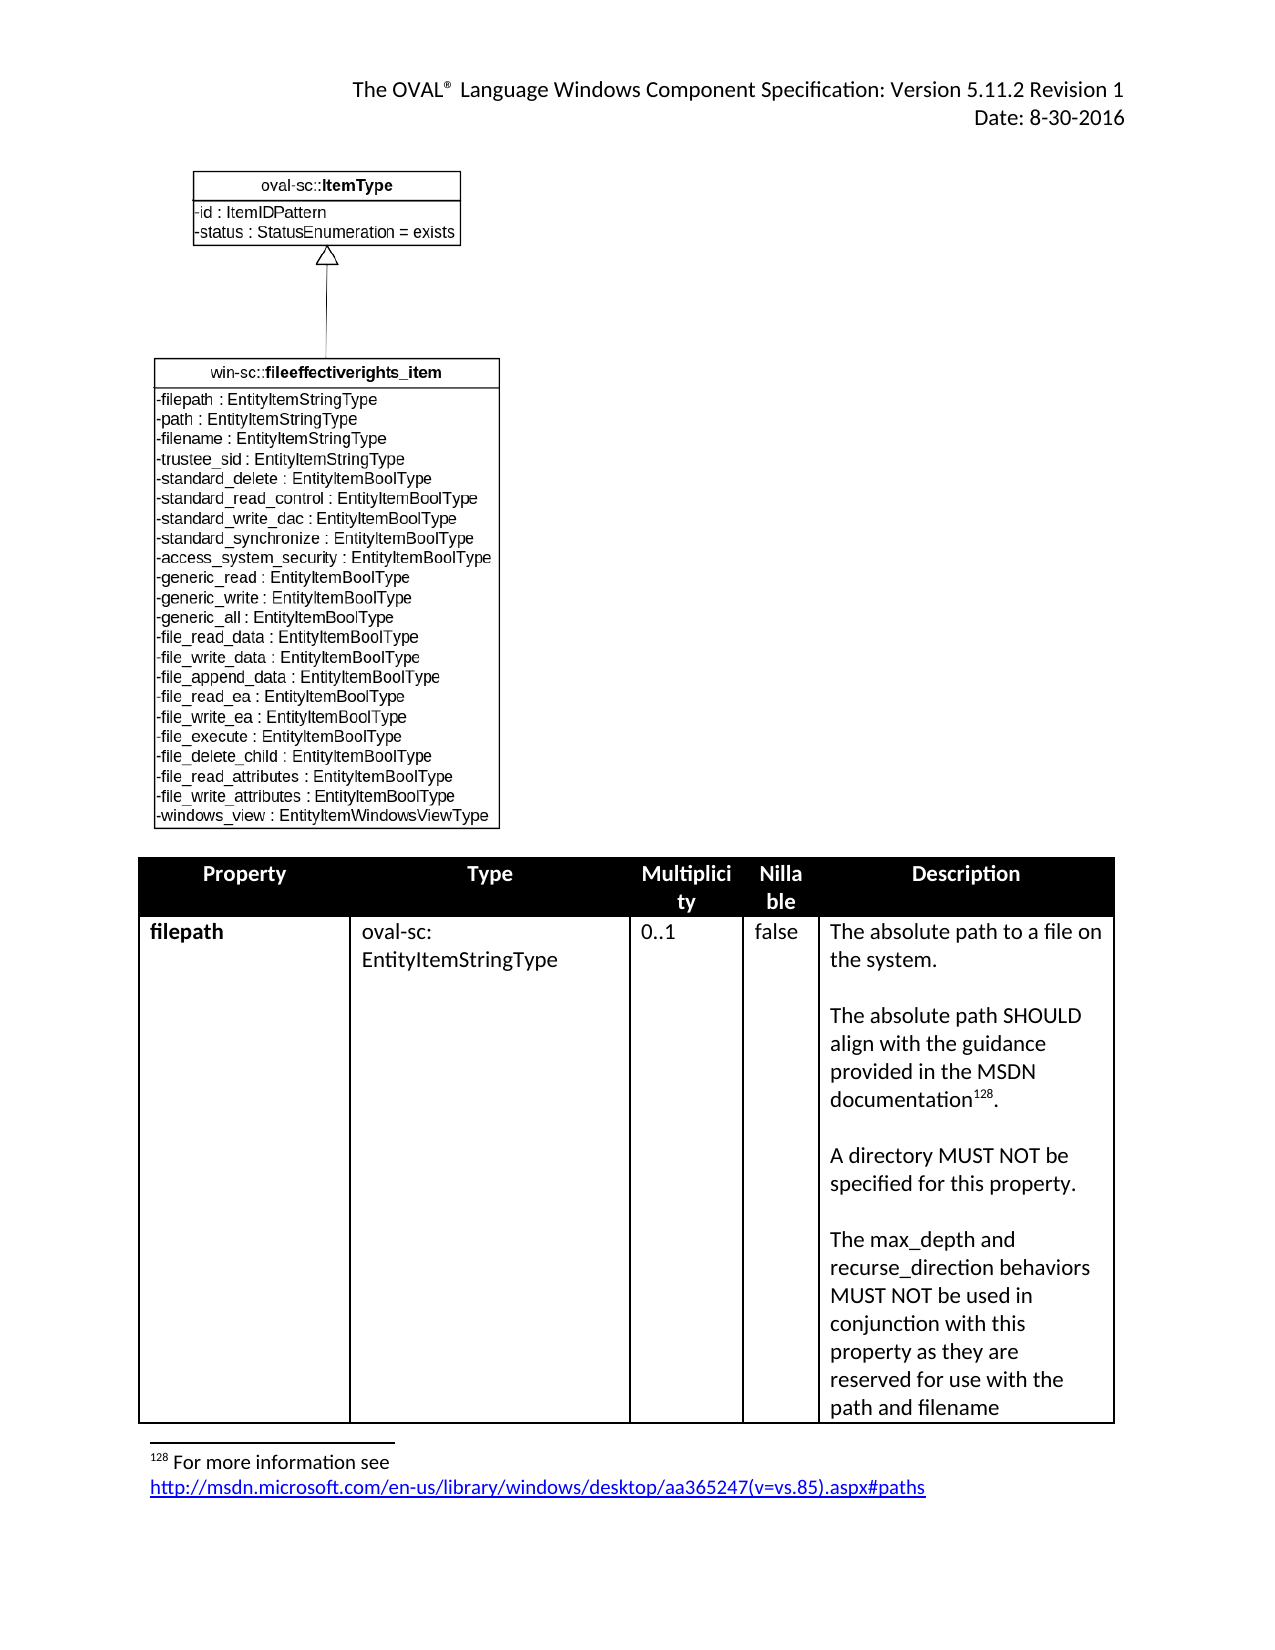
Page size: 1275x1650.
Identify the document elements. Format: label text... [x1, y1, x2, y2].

table_header Nillable [744, 859, 818, 915]
table_header Type [351, 859, 629, 915]
table_cell false [744, 917, 818, 1422]
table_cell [820, 917, 1113, 1422]
table_header Property [140, 859, 350, 915]
table_header Description [819, 859, 1113, 915]
table_cell filepath [140, 917, 349, 1422]
table_header Multiplicity [630, 859, 743, 915]
table_cell 0..1 [631, 917, 742, 1422]
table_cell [351, 917, 629, 1422]
